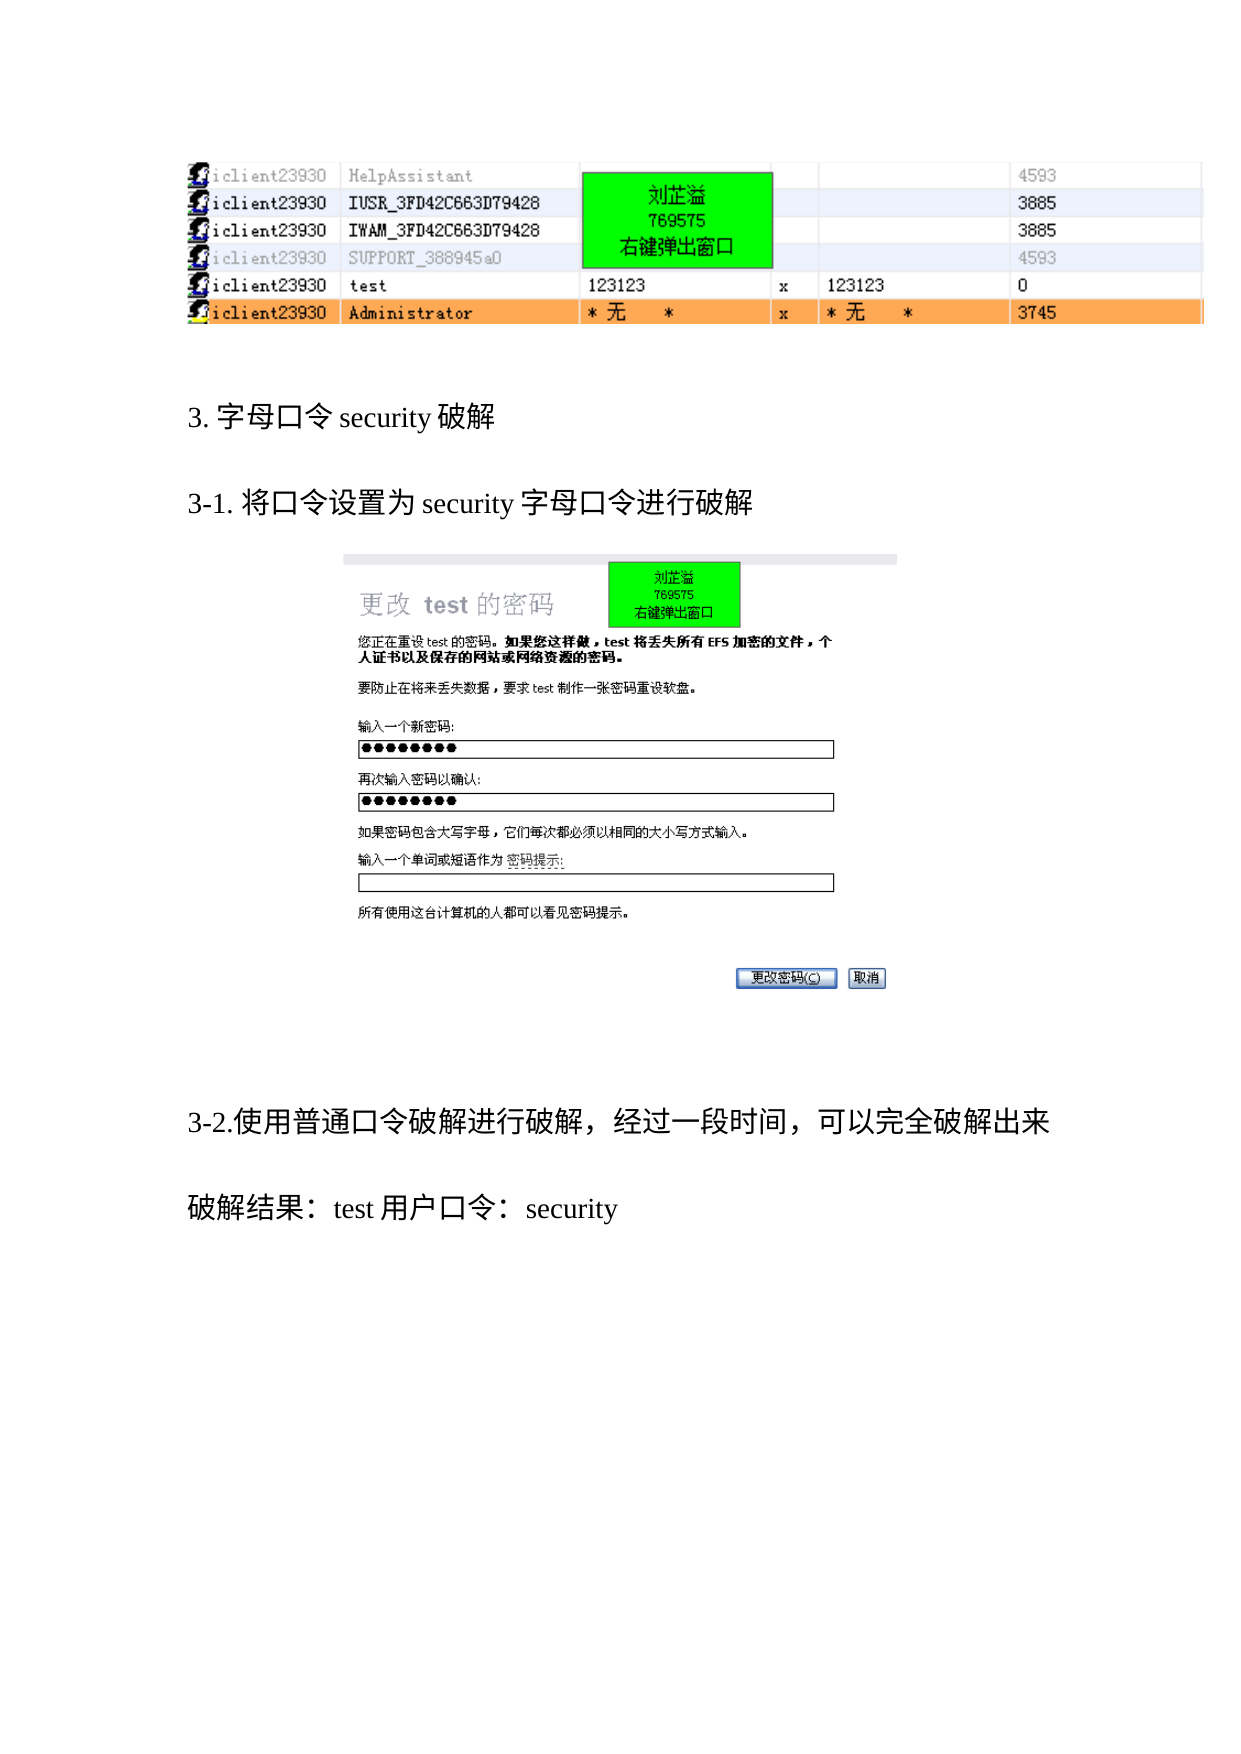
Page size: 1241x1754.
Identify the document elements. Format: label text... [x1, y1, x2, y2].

text 3-1. 将口令设置为security字母口令进行破解 [187, 468, 1053, 533]
text 破解结果：test用户口令：security [187, 1173, 1053, 1238]
picture [343, 554, 897, 1043]
text 3-2.使用普通口令破解进行破解，经过一段时间，可以完全破解出来 [187, 1087, 1053, 1152]
text 3. 字母口令security破解 [187, 382, 1053, 447]
picture [187, 162, 1204, 324]
